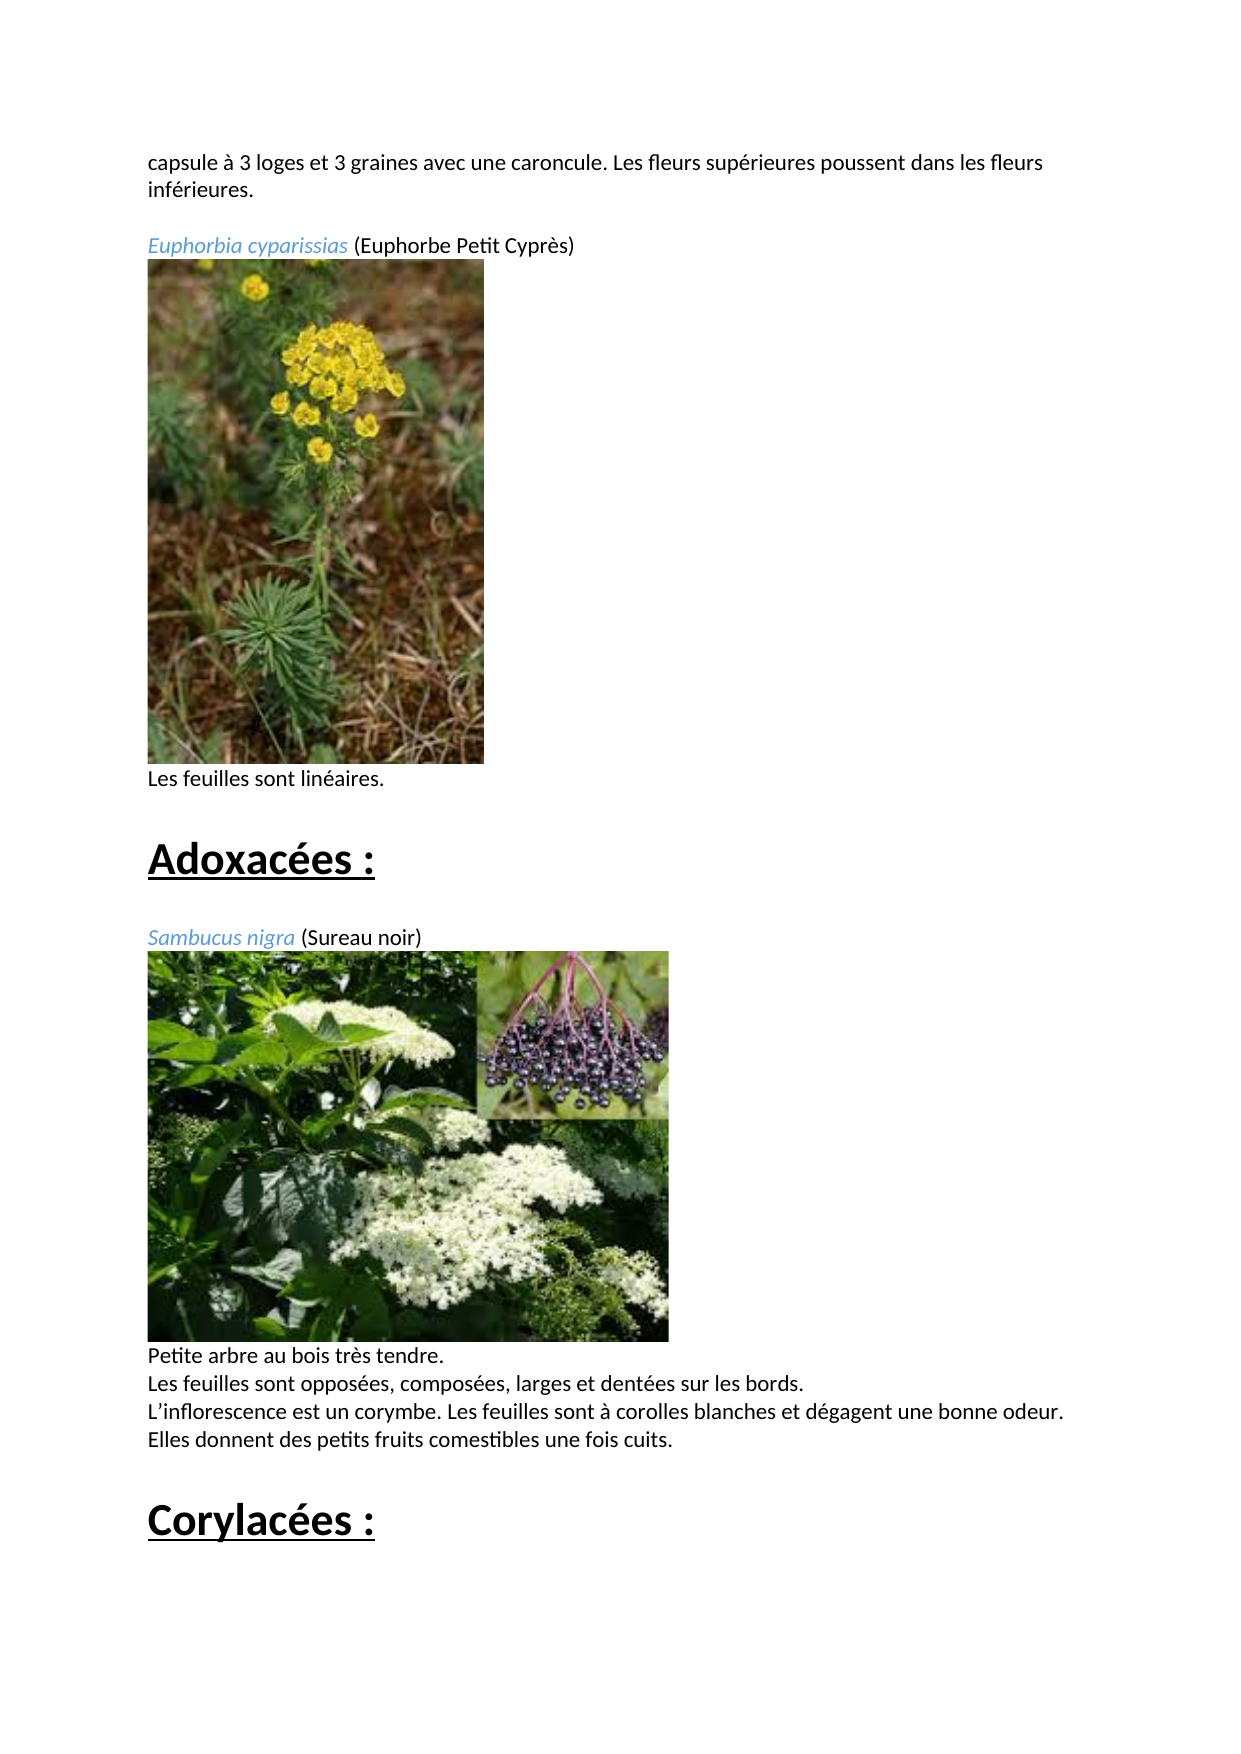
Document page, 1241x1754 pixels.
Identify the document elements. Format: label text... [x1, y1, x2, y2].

text L’inflorescence est un corymbe. Les feuilles sont à corolles blanches et dégagent une bonne odeur. [148, 1397, 1093, 1426]
text Petite arbre au bois très tendre. [148, 1341, 1093, 1369]
text Sambucus nigra (Sureau noir) [148, 923, 1093, 951]
picture [147, 951, 669, 1342]
text Adoxacées : [148, 829, 1093, 886]
picture [147, 259, 484, 764]
text Les feuilles sont opposées, composées, larges et dentées sur les bords. [148, 1369, 1093, 1397]
text Euphorbia cyparissias (Euphorbe Petit Cyprès) [148, 232, 1093, 260]
text Corylacées : [148, 1491, 1093, 1547]
text Elles donnent des petits fruits comestibles une fois cuits. [148, 1426, 1093, 1453]
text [148, 148, 1093, 204]
text Les feuilles sont linéaires. [148, 764, 1093, 792]
